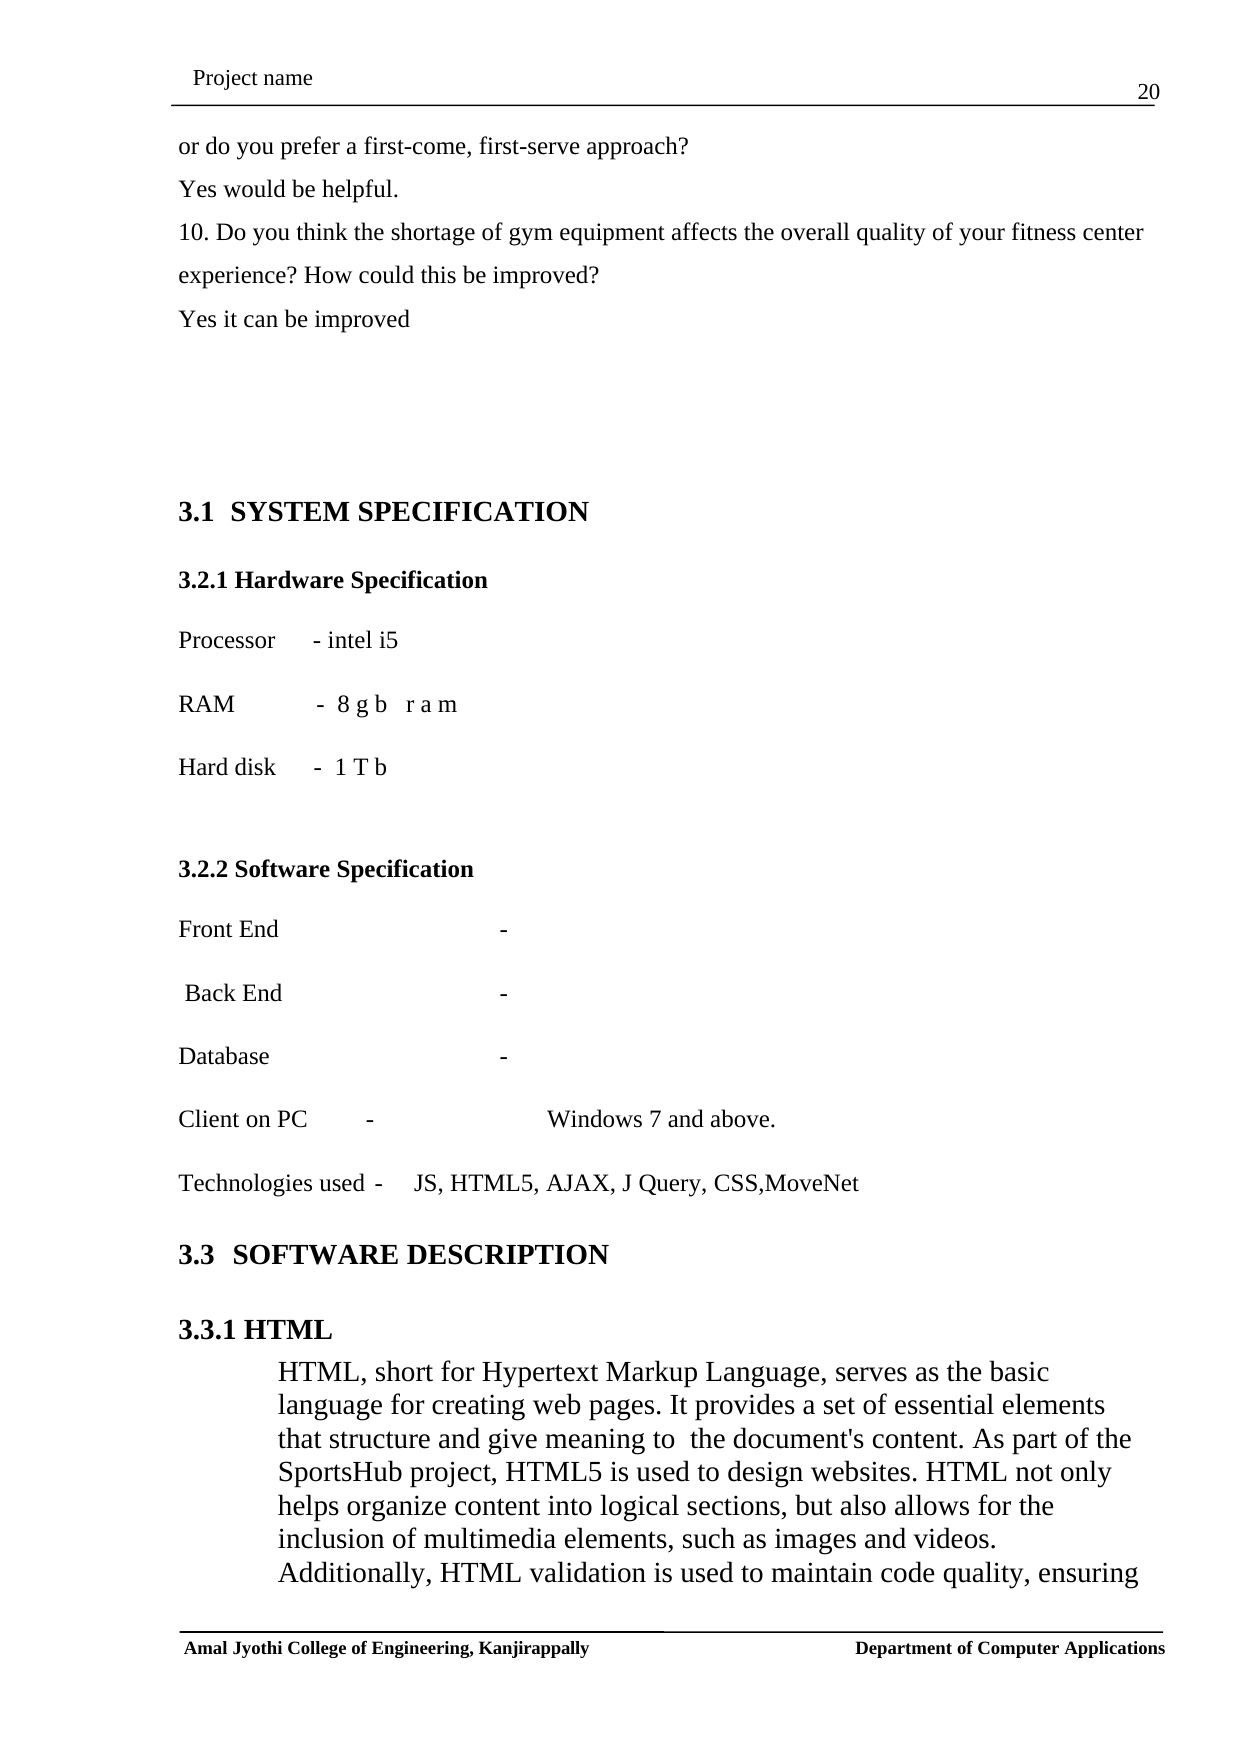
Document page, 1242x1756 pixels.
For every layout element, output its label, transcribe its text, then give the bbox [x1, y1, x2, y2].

text Client on PC - Windows 7 and above. [178, 1105, 1153, 1133]
text RAM - 8gb ram [178, 689, 505, 718]
text Back End - Python (Django framework) [178, 978, 542, 1007]
subtitle 3.3.1 HTML [178, 1312, 1153, 1346]
text Front End - HTML, CSS, JavaScript [178, 914, 542, 943]
subtitle Hardware Specification [178, 566, 1017, 594]
text 10. Do you think the shortage of gym equipment affects the overall quality of your fitness center [178, 217, 1153, 246]
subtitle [278, 1354, 1153, 1588]
text Hard disk - 1Tb [178, 752, 1153, 781]
text Processor - intel i5 [178, 626, 505, 654]
text Database - SQLite [178, 1041, 542, 1070]
text experience? How could this be improved? [178, 261, 1153, 289]
subtitle SOFTWARE DESCRIPTION [178, 1237, 1153, 1271]
text Yes it can be improved [178, 304, 1153, 332]
text Technologies used - JS, HTML5, AJAX, J Query, CSS,MoveNet [178, 1168, 1153, 1197]
subtitle SYSTEM SPECIFICATION [178, 494, 1153, 528]
text or do you prefer a first-come, first-serve approach? [178, 131, 1153, 160]
subtitle Software Specification [178, 854, 1017, 883]
text Yes would be helpful. [178, 174, 1153, 203]
